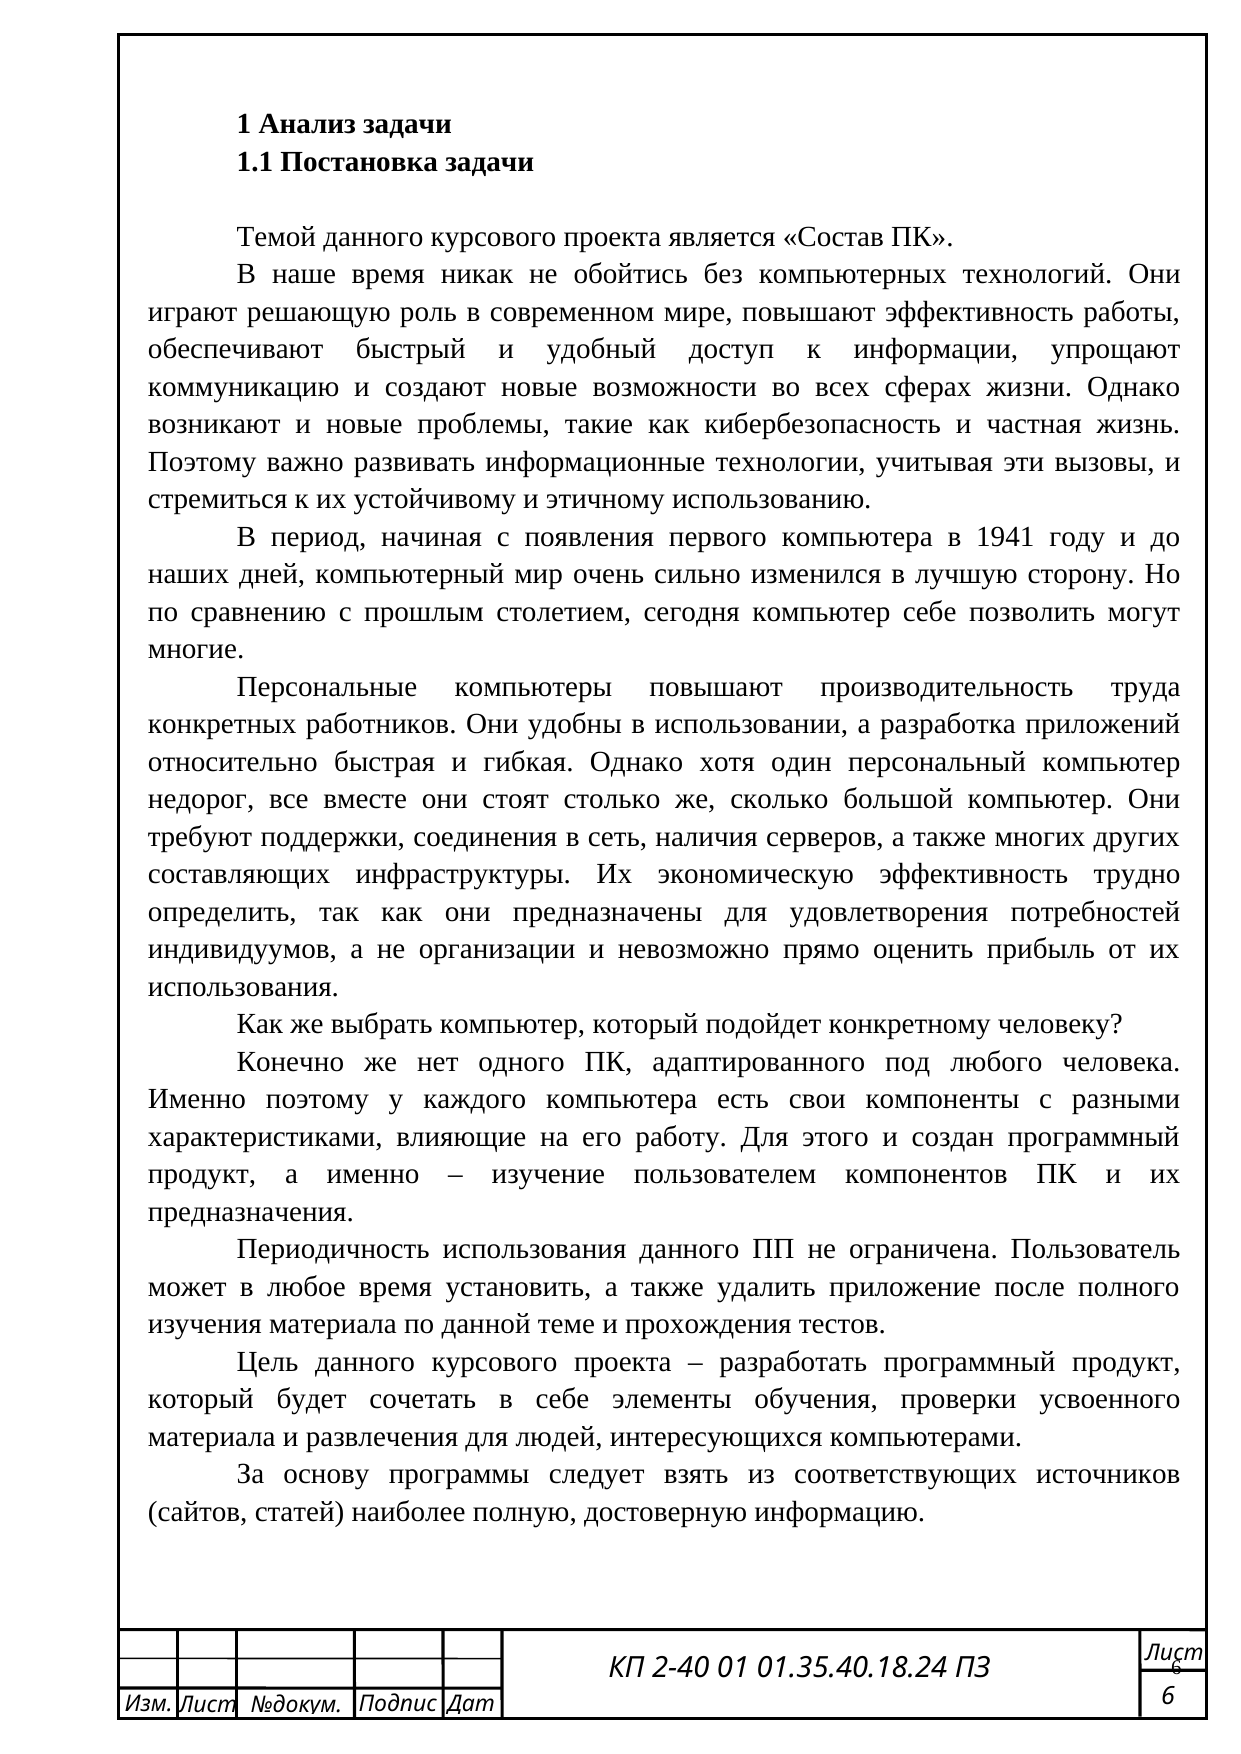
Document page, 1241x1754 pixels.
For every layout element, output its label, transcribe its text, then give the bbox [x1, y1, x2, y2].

list Периодичность использования данного ПП не ограничена. Пользователь может в любое время установить, а также удалить приложение после полного изучения материала по данной теме и прохождения тестов. [148, 1228, 1181, 1341]
list Темой данного курсового проекта является «Состав ПК». [148, 216, 1181, 253]
list Анализ задачи [236, 103, 1181, 141]
list В наше время никак не обойтись без компьютерных технологий. Они играют решающую роль в современном мире, повышают эффективность работы, обеспечивают быстрый и удобный доступ к информации, упрощают коммуникацию и создают новые возможности во всех сферах жизни. Однако возникают и новые проблемы, такие как кибербезопасность и частная жизнь. Поэтому важно развивать информационные технологии, учитывая эти вызовы, и стремиться к их устойчивому и этичному использованию. [148, 253, 1181, 516]
list Как же выбрать компьютер, который подойдет конкретному человеку? [148, 1003, 1181, 1041]
list Конечно же нет одного ПК, адаптированного под любого человека. Именно поэтому у каждого компьютера есть свои компоненты с разными характеристиками, влияющие на его работу. Для этого и создан программный продукт, а именно – изучение пользователем компонентов ПК и их предназначения. [148, 1041, 1181, 1228]
list В период, начиная с появления первого компьютера в 1941 году и до наших дней, компьютерный мир очень сильно изменился в лучшую сторону. Но по сравнению с прошлым столетием, сегодня компьютер себе позволить могут многие. [148, 516, 1181, 666]
list Персональные компьютеры повышают производительность труда конкретных работников. Они удобны в использовании, а разработка приложений относительно быстрая и гибкая. Однако хотя один персональный компьютер недорог, все вместе они стоят столько же, сколько большой компьютер. Они требуют поддержки, соединения в сеть, наличия серверов, а также многих других составляющих инфраструктуры. Их экономическую эффективность трудно определить, так как они предназначены для удовлетворения потребностей индивидуумов, а не организации и невозможно прямо оценить прибыль от их использования. [148, 666, 1181, 1003]
list За основу программы следует взять из соответствующих источников (сайтов, статей) наиболее полную, достоверную информацию. [148, 1453, 1181, 1528]
list Цель данного курсового проекта – разработать программный продукт, который будет сочетать в себе элементы обучения, проверки усвоенного материала и развлечения для людей, интересующихся компьютерами. [148, 1341, 1181, 1453]
list 1.1 Постановка задачи [236, 141, 1181, 178]
